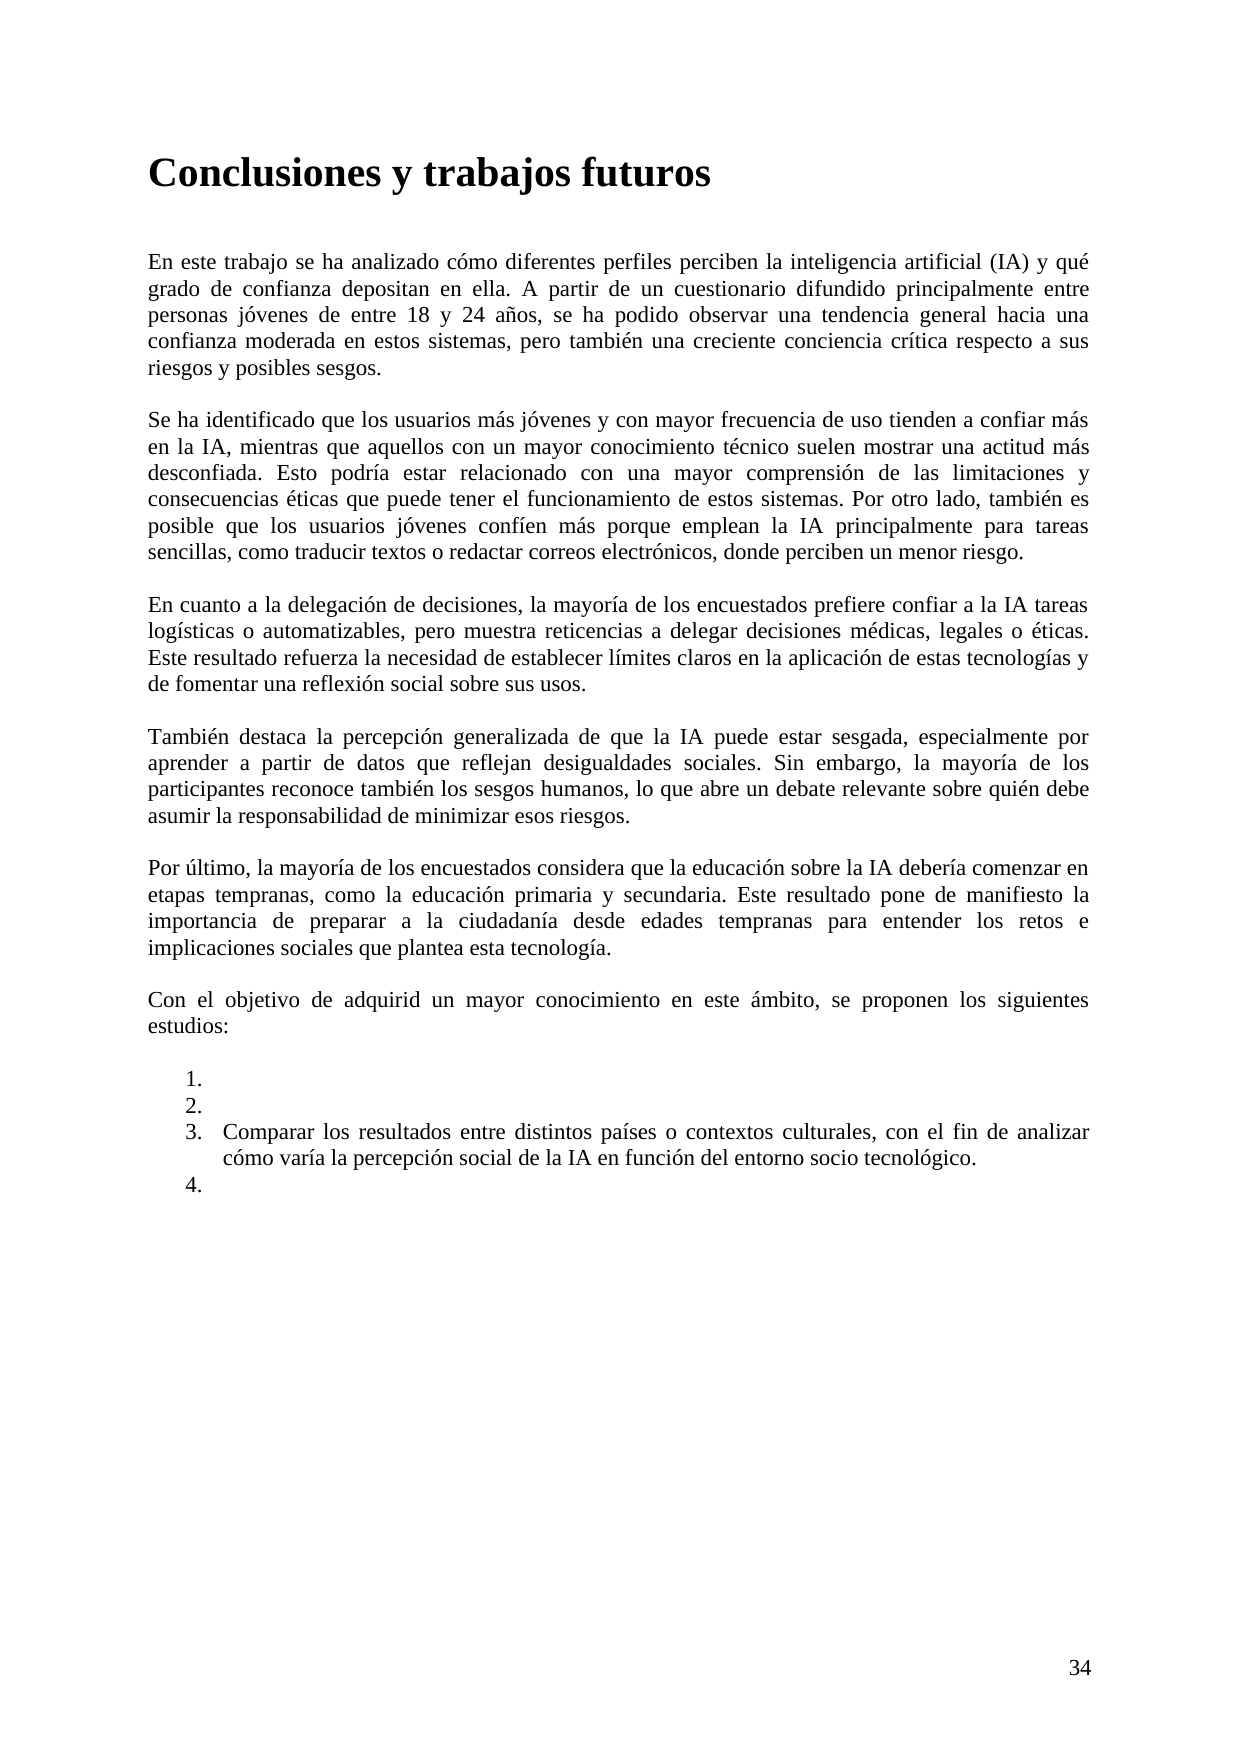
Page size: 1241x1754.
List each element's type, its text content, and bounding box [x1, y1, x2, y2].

text En cuanto a la delegación de decisiones, la mayoría de los encuestados prefiere confiar a la IA tareas logísticas o automatizables, pero muestra reticencias a delegar decisiones médicas, legales o éticas. Este resultado refuerza la necesidad de establecer límites claros en la aplicación de estas tecnologías y de fomentar una reflexión social sobre sus usos. [148, 591, 1091, 696]
text Se ha identificado que los usuarios más jóvenes y con mayor frecuencia de uso tienden a confiar más en la IA, mientras que aquellos con un mayor conocimiento técnico suelen mostrar una actitud más desconfiada. Esto podría estar relacionado con una mayor comprensión de las limitaciones y consecuencias éticas que puede tener el funcionamiento de estos sistemas. Por otro lado, también es posible que los usuarios jóvenes confíen más porque emplean la IA principalmente para tareas sencillas, como traducir textos o redactar correos electrónicos, donde perciben un menor riesgo. [148, 406, 1091, 564]
list Comparar los resultados entre distintos países o contextos culturales, con el fin de analizar cómo varía la percepción social de la IA en función del entorno socio tecnológico. [185, 1118, 1091, 1171]
text Con el objetivo de adquirid un mayor conocimiento en este ámbito, se proponen los siguientes estudios: [148, 986, 1091, 1039]
text En este trabajo se ha analizado cómo diferentes perfiles perciben la inteligencia artificial (IA) y qué grado de confianza depositan en ella. A partir de un cuestionario difundido principalmente entre personas jóvenes de entre 18 y 24 años, se ha podido observar una tendencia general hacia una confianza moderada en estos sistemas, pero también una creciente conciencia crítica respecto a sus riesgos y posibles sesgos. [148, 248, 1091, 380]
text Por último, la mayoría de los encuestados considera que la educación sobre la IA debería comenzar en etapas tempranas, como la educación primaria y secundaria. Este resultado pone de manifiesto la importancia de preparar a la ciudadanía desde edades tempranas para entender los retos e implicaciones sociales que plantea esta tecnología. [148, 854, 1091, 960]
text También destaca la percepción generalizada de que la IA puede estar sesgada, especialmente por aprender a partir de datos que reflejan desigualdades sociales. Sin embargo, la mayoría de los participantes reconoce también los sesgos humanos, lo que abre un debate relevante sobre quién debe asumir la responsabilidad de minimizar esos riesgos. [148, 723, 1091, 828]
subtitle Conclusiones y trabajos futuros [148, 148, 1091, 196]
